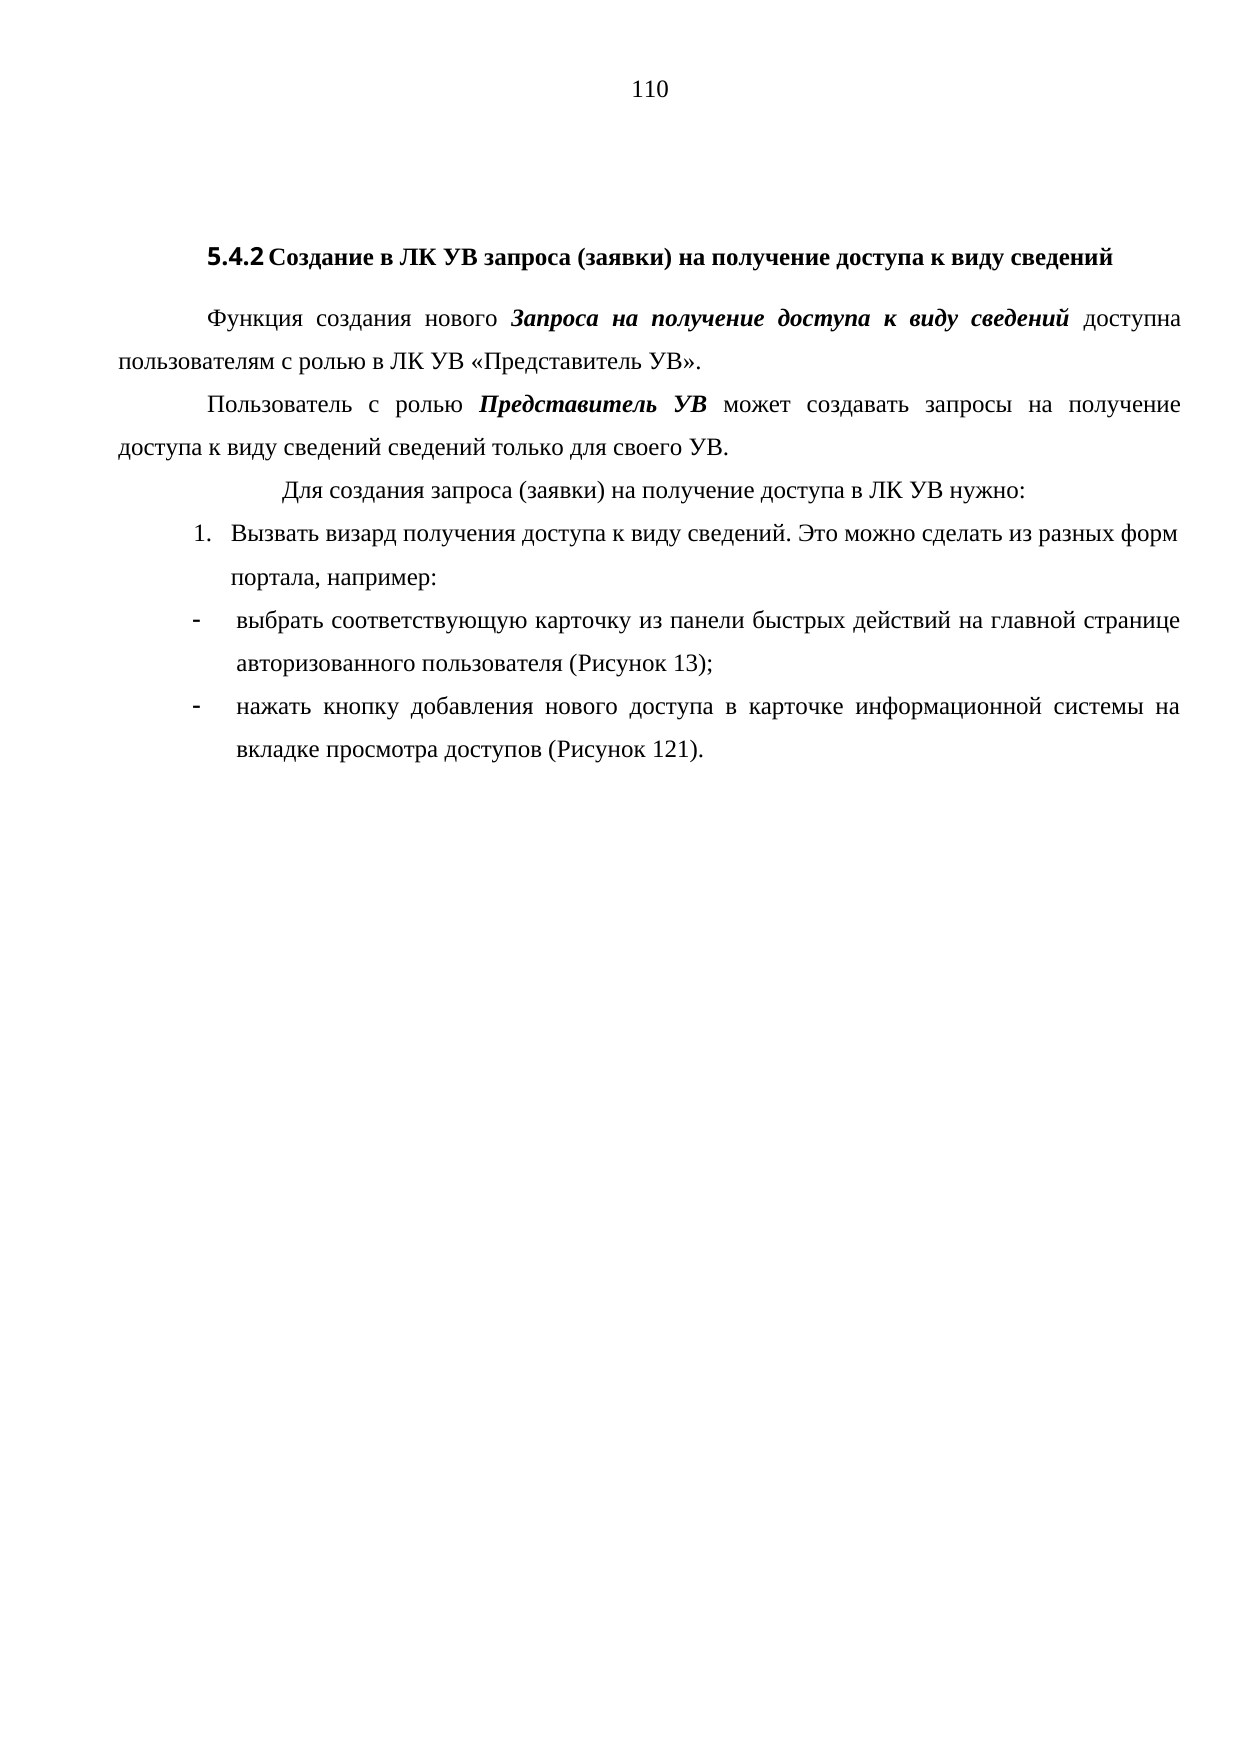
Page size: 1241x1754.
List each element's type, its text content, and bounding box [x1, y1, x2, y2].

text Пользователь с ролью Представитель УВ может создавать запросы на получение доступа к виду сведений сведений только для своего УВ. [118, 389, 1181, 461]
text выбрать соответствующую карточку из панели быстрых действий на главной странице авторизованного пользователя (Рисунок 13); [192, 605, 1181, 677]
text Функция создания нового Запроса на получение доступа к виду сведений доступна пользователям с ролью в ЛК УВ «Представитель УВ». [118, 303, 1181, 375]
list Вызвать визард получения доступа к виду сведений. Это можно сделать из разных форм портала, например: [193, 518, 1181, 590]
text нажать кнопку добавления нового доступа в карточке информационной системы на вкладке просмотра доступов (Рисунок 121). [192, 691, 1181, 763]
subtitle Создание в ЛК УВ запроса (заявки) на получение доступа к виду сведений [207, 239, 1181, 273]
list Для создания запроса (заявки) на получение доступа в ЛК УВ нужно: [193, 475, 1181, 504]
